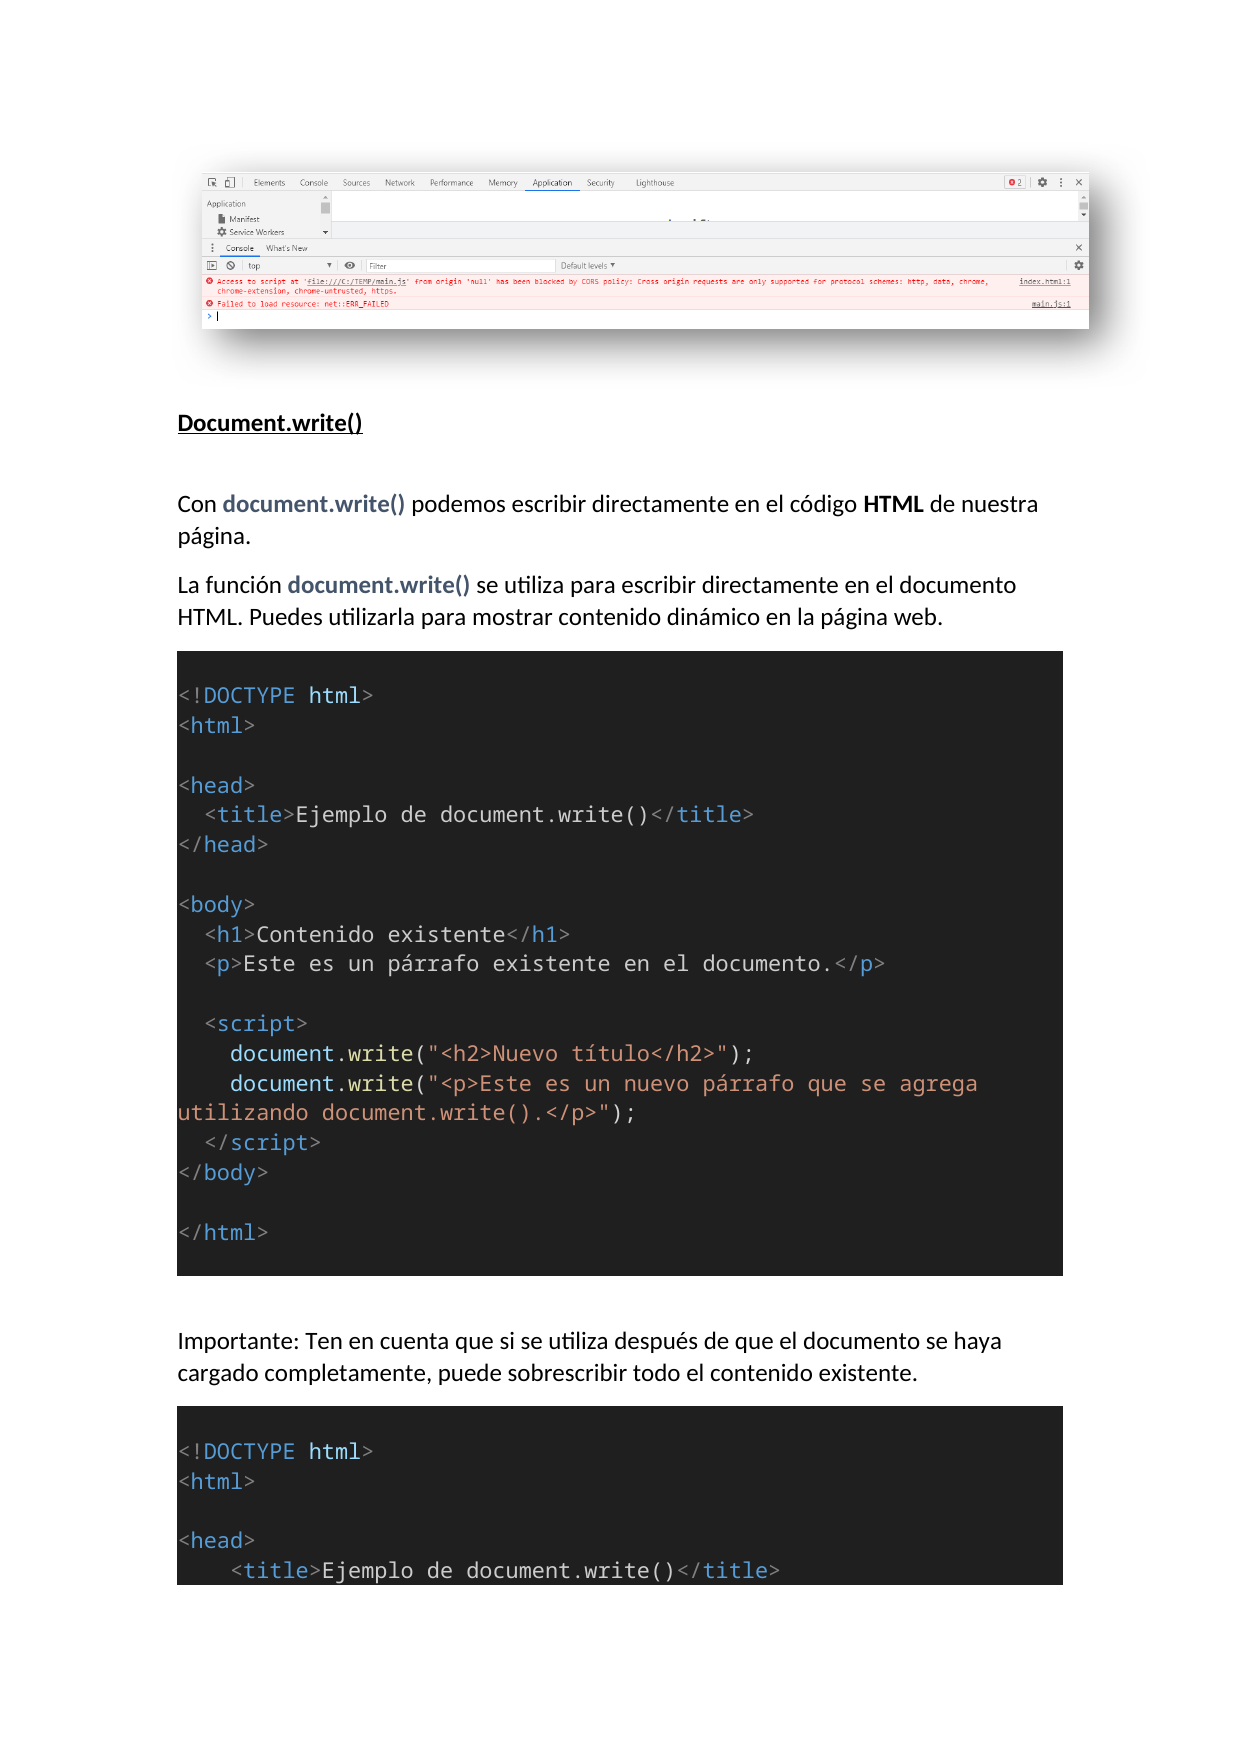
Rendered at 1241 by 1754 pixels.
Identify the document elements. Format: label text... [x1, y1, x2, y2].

text document.write("<h2>Nuevo título</h2>"); [177, 1038, 1063, 1068]
text </head> [177, 829, 1063, 859]
text <!DOCTYPE html> [177, 680, 1063, 710]
text </script> [177, 1127, 1063, 1157]
subtitle Document.write() [177, 407, 1063, 437]
text document.write("<p>Este es un nuevo párrafo que se agrega utilizando document.write().</p>"); [177, 1068, 1063, 1127]
text <!DOCTYPE html> [177, 1436, 1063, 1466]
text </body> [177, 1157, 1063, 1187]
text La función document.write() se utiliza para escribir directamente en el documento HTML. Puedes utilizarla para mostrar contenido dinámico en la página web. [177, 569, 1063, 632]
text <h1>Contenido existente</h1> [177, 919, 1063, 948]
text <p>Este es un párrafo existente en el documento.</p> [177, 948, 1063, 978]
text <title>Ejemplo de document.write()</title> [177, 1555, 1063, 1585]
text <head> [177, 770, 1063, 799]
text <title>Ejemplo de document.write()</title> [177, 799, 1063, 829]
text Con document.write() podemos escribir directamente en el código HTML de nuestra página. [177, 488, 1063, 551]
text <head> [177, 1526, 1063, 1555]
text <html> [177, 710, 1063, 740]
text Importante: Ten en cuenta que si se utiliza después de que el documento se haya cargado completamente, puede sobrescribir todo el contenido existente. [177, 1325, 1063, 1388]
text <script> [177, 1008, 1063, 1038]
text <html> [177, 1466, 1063, 1496]
text </html> [177, 1217, 1063, 1246]
text <body> [177, 889, 1063, 919]
picture [202, 172, 1089, 329]
